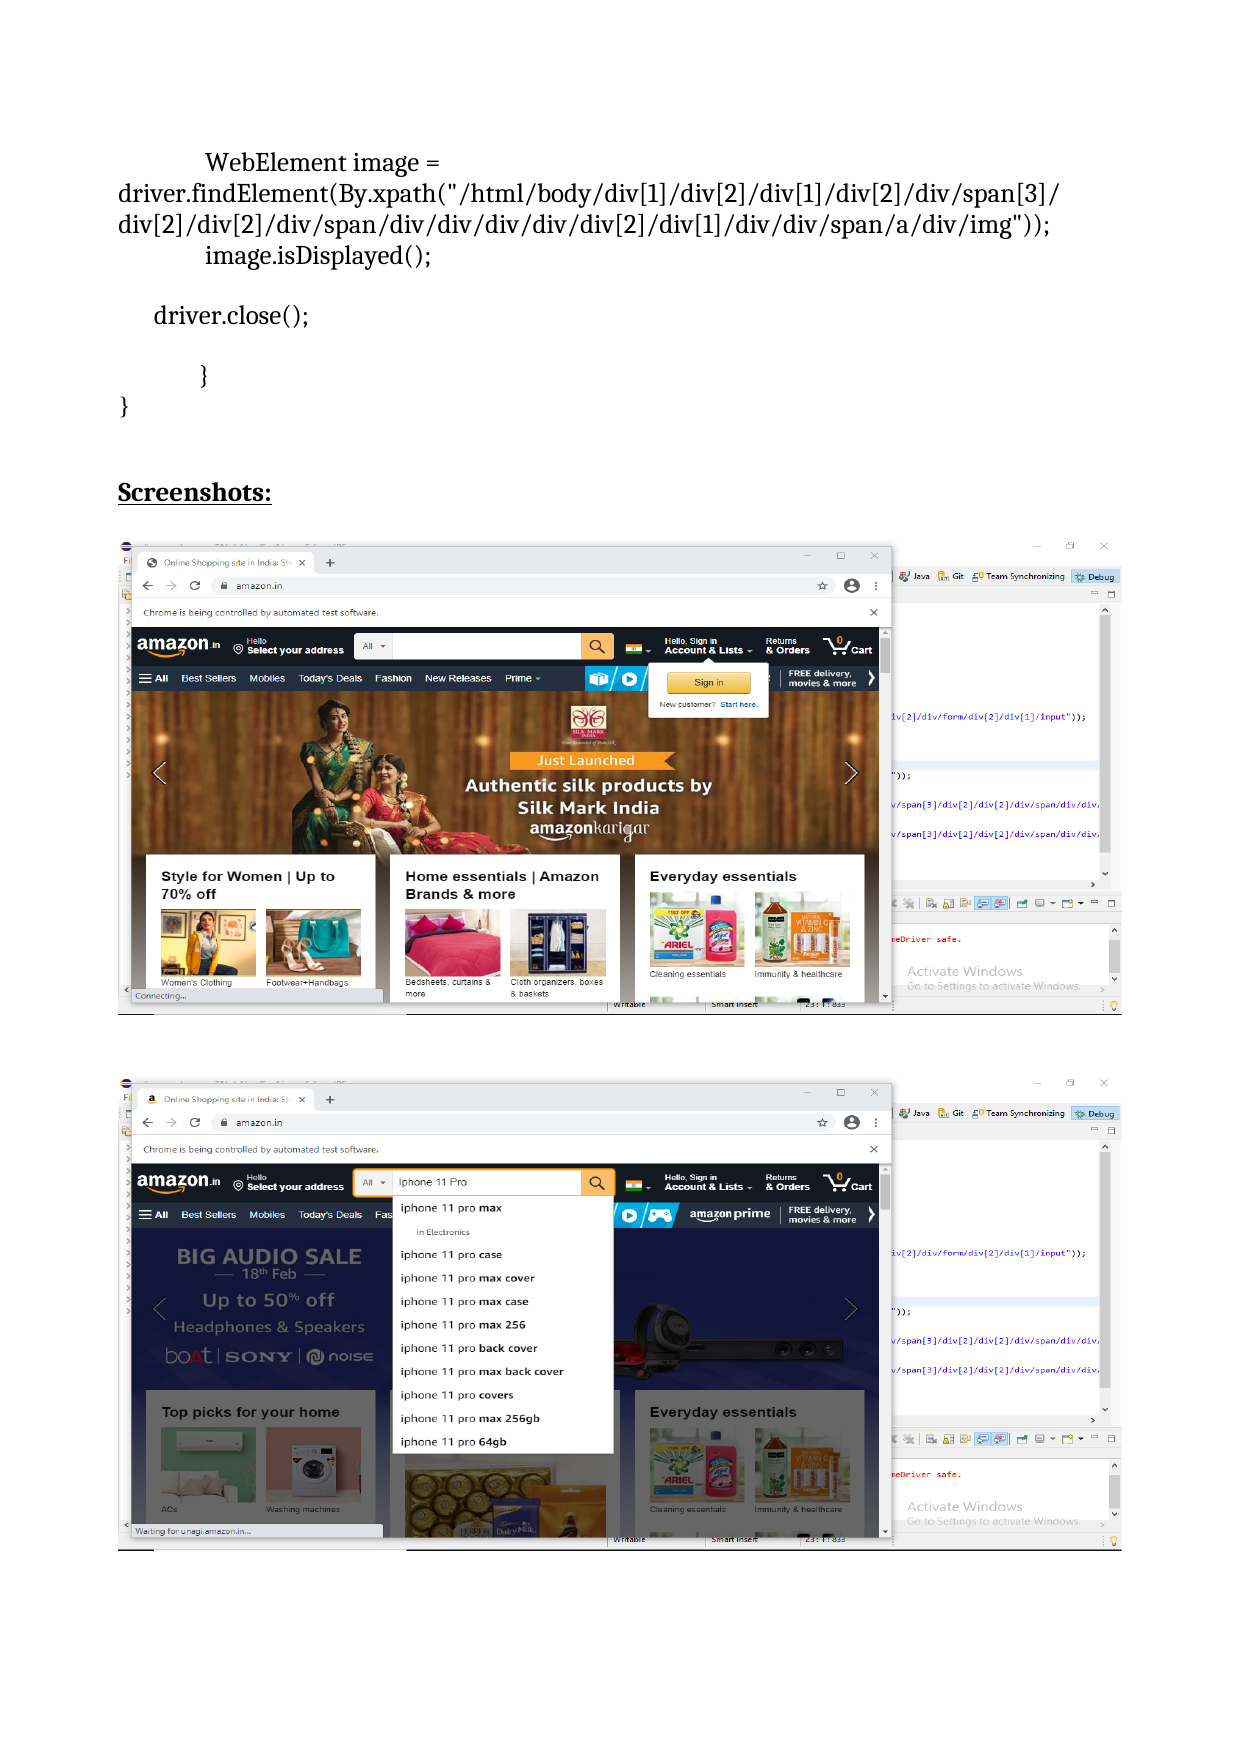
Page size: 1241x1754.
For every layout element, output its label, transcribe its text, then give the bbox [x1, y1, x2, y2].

text image.isDisplayed(); [118, 240, 1122, 271]
picture [118, 1077, 1122, 1551]
text Screenshots: [118, 477, 1122, 509]
text } [118, 360, 1122, 391]
text WebElement image = driver.findElement(By.xpath("/html/body/div[1]/div[2]/div[1]/div[2]/div/span[3]/div[2]/div[2]/div/span/div/div/div/div/div[2]/div[1]/div/div/span/a/div/img")); [118, 147, 1122, 240]
text driver.close(); [118, 300, 1122, 331]
picture [118, 539, 1122, 1015]
text } [118, 391, 1122, 420]
